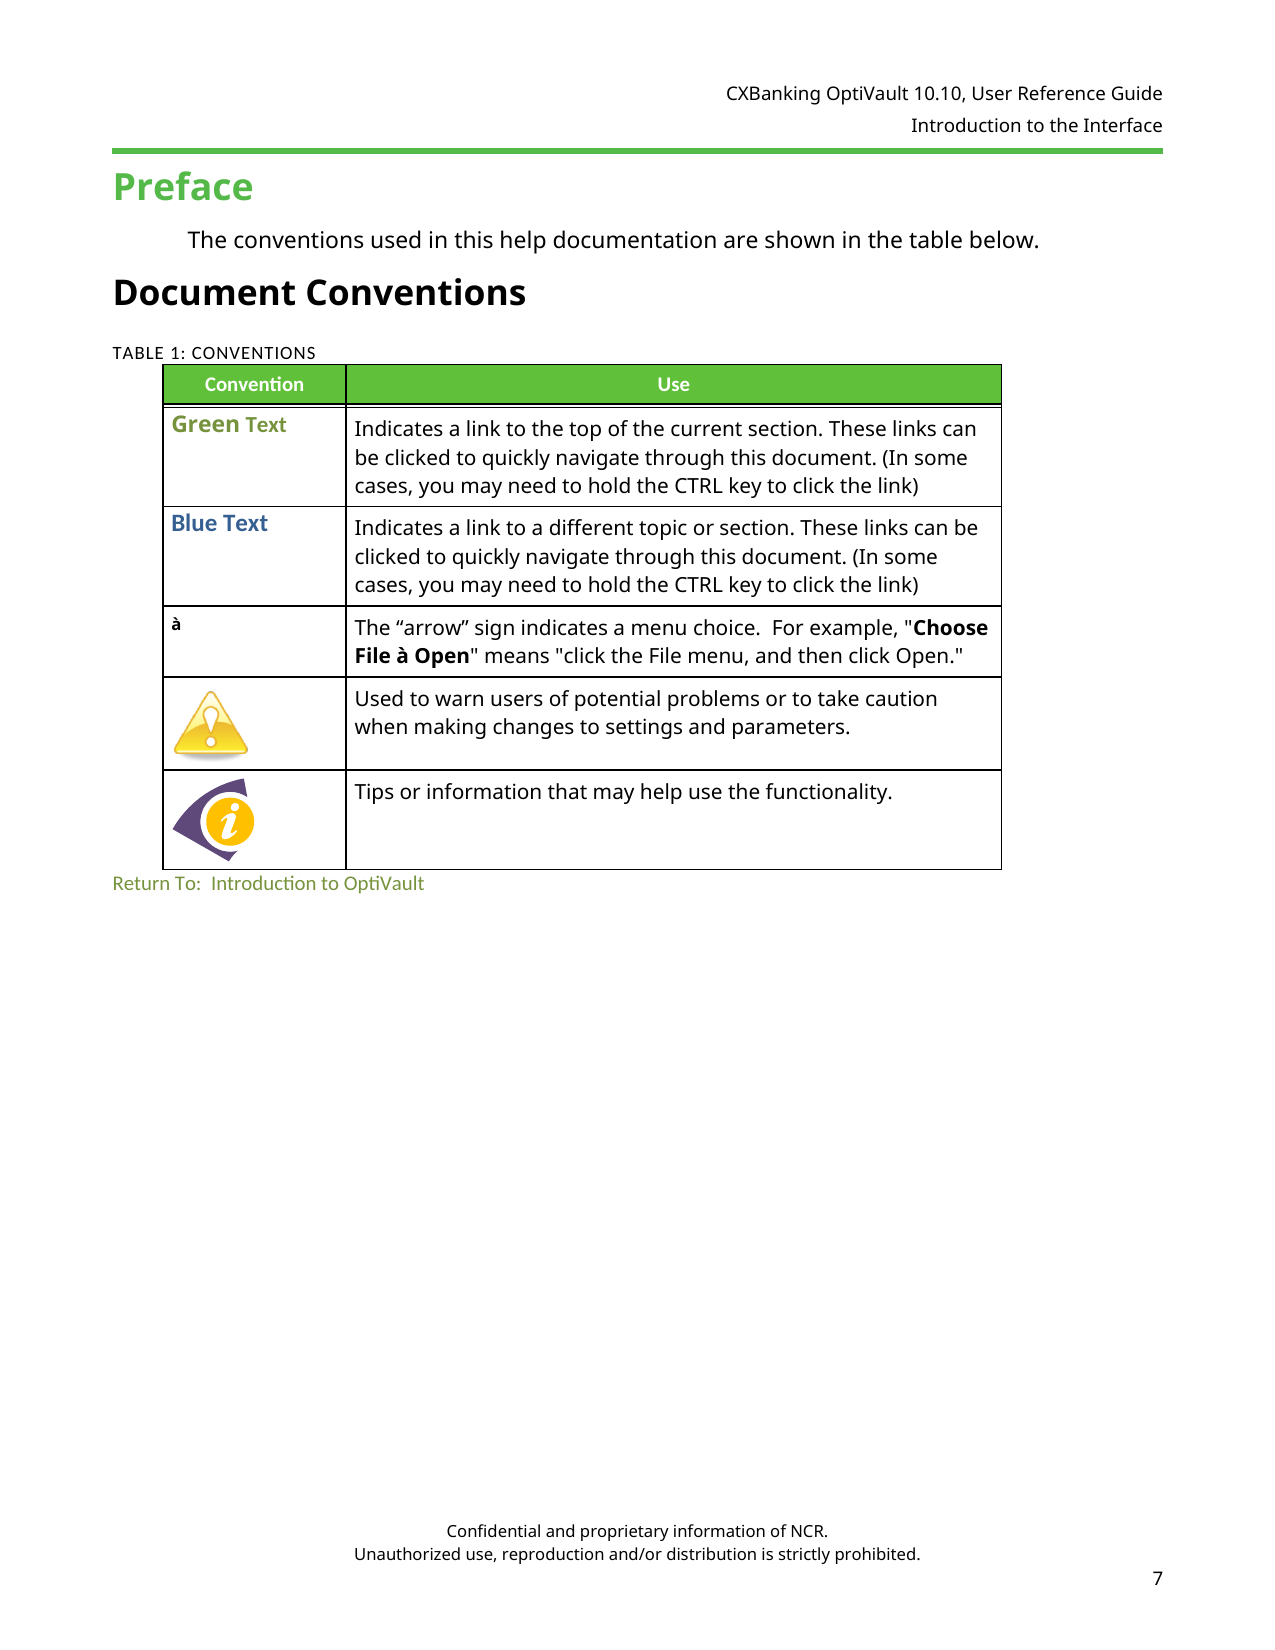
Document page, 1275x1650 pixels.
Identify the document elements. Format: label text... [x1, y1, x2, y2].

table_cell [164, 678, 345, 769]
text Return To: Introduction to OptiVault [112, 870, 1163, 896]
table_cell à [164, 607, 345, 676]
text Table 1: Conventions [112, 341, 1163, 364]
table_cell Green Text [164, 408, 345, 506]
table_cell Indicates a link to a different topic or section. These links can be clicked to quickly navigate through this document. (In some cases, you may need to hold the CTRL key to click the link) [347, 507, 1001, 605]
subtitle Document Conventions [112, 268, 1163, 316]
text The conventions used in this help documentation are shown in the table below. [187, 224, 1163, 255]
table_cell Blue Text [164, 507, 345, 605]
table_cell [164, 771, 345, 869]
table_cell Indicates a link to the top of the current section. These links can be clicked to quickly navigate through this document. (In some cases, you may need to hold the CTRL key to click the link) [347, 408, 1001, 506]
table_cell Used to warn users of potential problems or to take caution when making changes to settings and parameters. [347, 678, 1001, 769]
table_cell The “arrow” sign indicates a menu choice. For example, "Choose File à Open" means "click the File menu, and then click Open." [347, 607, 1001, 676]
picture [171, 683, 250, 762]
table_cell Tips or information that may help use the functionality. [347, 771, 1001, 869]
table_header Use [347, 365, 1001, 403]
table_header Convention [164, 365, 345, 403]
title Preface [112, 160, 1163, 211]
